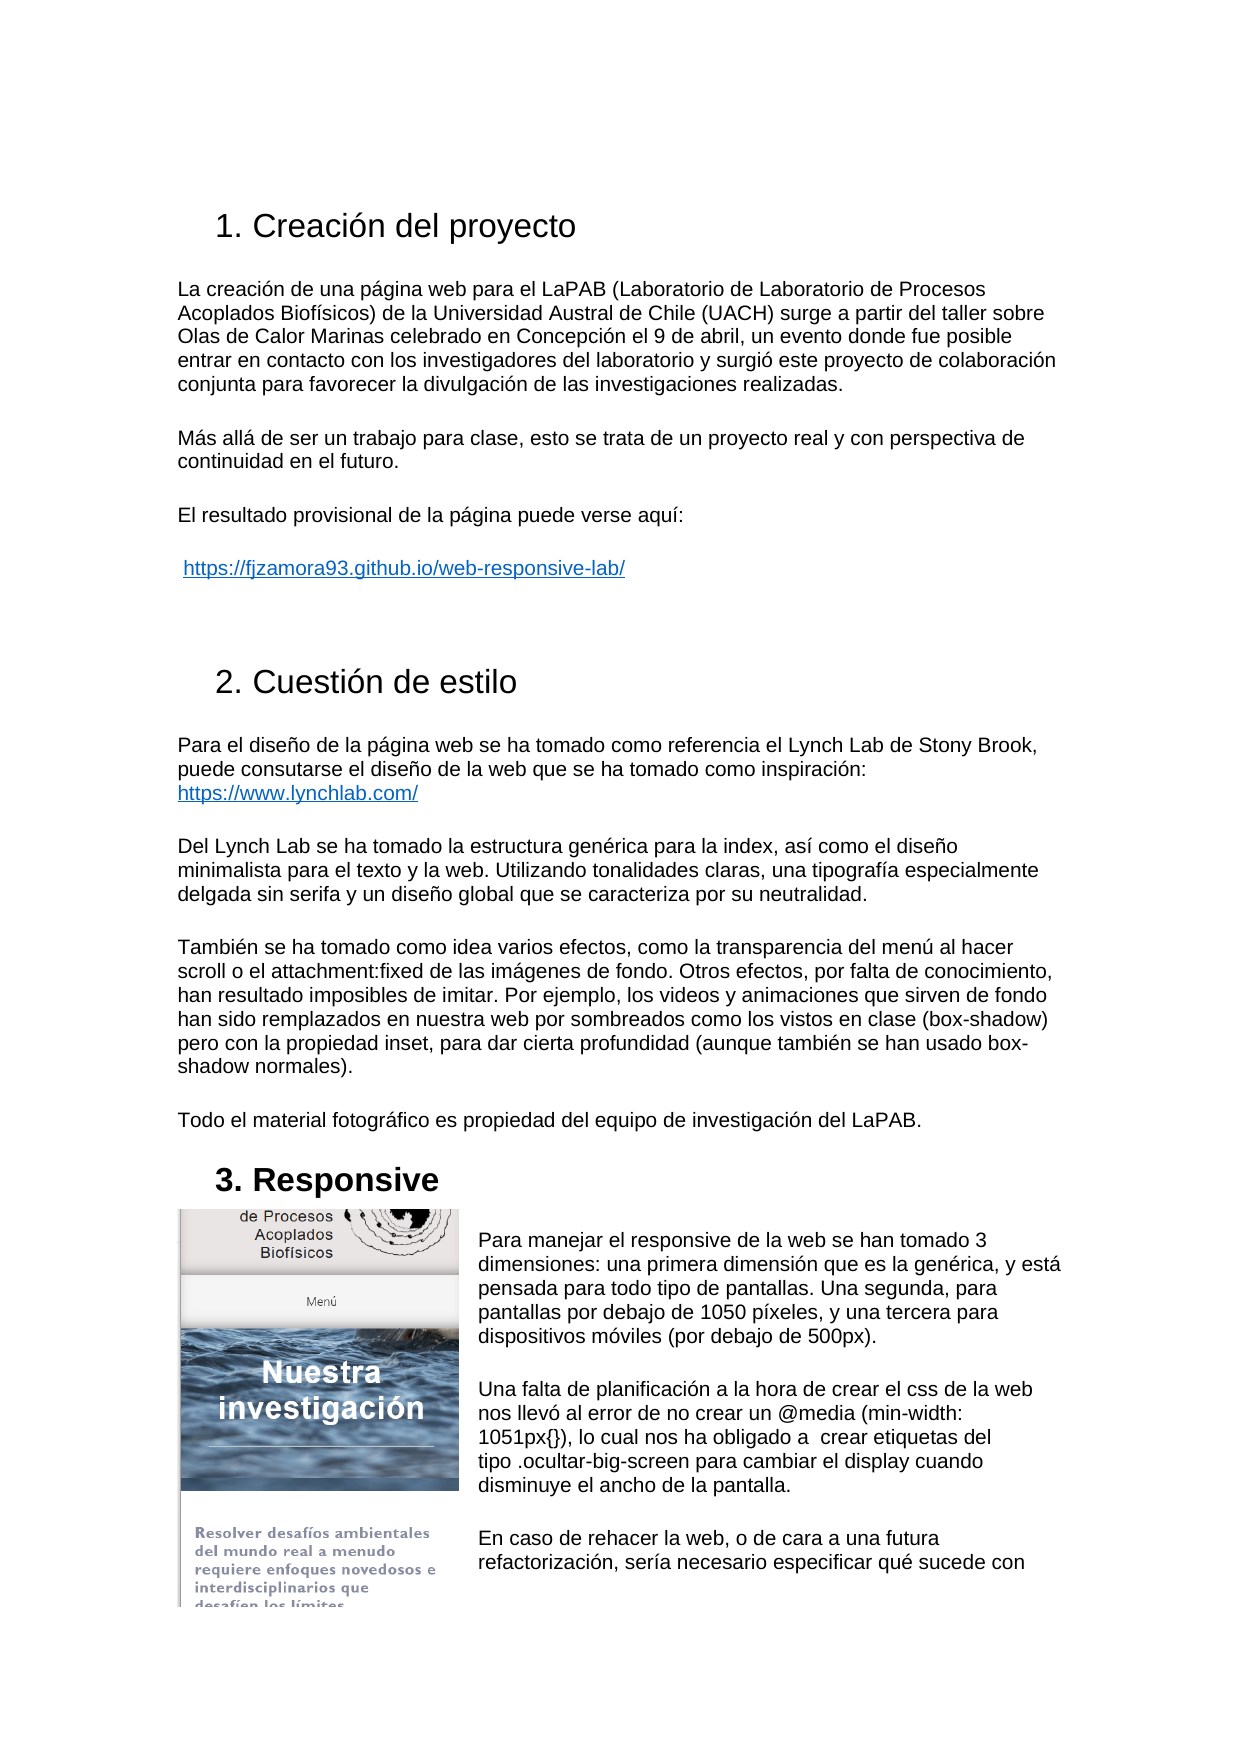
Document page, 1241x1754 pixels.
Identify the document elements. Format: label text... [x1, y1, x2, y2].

subtitle Más allá de ser un trabajo para clase, esto se trata de un proyecto real y con perspectiva de continuidad en el futuro. [177, 425, 1063, 473]
picture [177, 1209, 459, 1607]
subtitle También se ha tomado como idea varios efectos, como la transparencia del menú al hacer scroll o el attachment:fixed de las imágenes de fondo. Otros efectos, por falta de conocimiento, han resultado imposibles de imitar. Por ejemplo, los videos y animaciones que sirven de fondo han sido remplazados en nuestra web por sombreados como los vistos en clase (box-shadow) pero con la propiedad inset, para dar cierta profundidad (aunque también se han usado box-shadow normales). [177, 934, 1063, 1078]
subtitle Todo el material fotográfico es propiedad del equipo de investigación del LaPAB. [177, 1107, 1063, 1131]
subtitle Responsive [215, 1161, 1063, 1199]
subtitle Del Lynch Lab se ha tomado la estructura genérica para la index, así como el diseño minimalista para el texto y la web. Utilizando tonalidades claras, una tipografía especialmente delgada sin serifa y un diseño global que se caracteriza por su neutralidad. [177, 833, 1063, 905]
list Cuestión de estilo [215, 662, 1063, 700]
subtitle Una falta de planificación a la hora de crear el css de la web nos llevó al error de no crear un @media (min-width: 1051px{}), lo cual nos ha obligado a crear etiquetas del tipo .ocultar-big-screen para cambiar el display cuando disminuye el ancho de la pantalla. [459, 1377, 1063, 1497]
subtitle https://fjzamora93.github.io/web-responsive-lab/ [177, 556, 1063, 579]
subtitle El resultado provisional de la página puede verse aquí: [177, 502, 1063, 526]
subtitle Para el diseño de la página web se ha tomado como referencia el Lynch Lab de Stony Brook, puede consutarse el diseño de la web que se ha tomado como inspiración: https://www.lynchlab.com/ [177, 732, 1063, 804]
list Creación del proyecto [215, 206, 1063, 244]
subtitle La creación de una página web para el LaPAB (Laboratorio de Laboratorio de Procesos Acoplados Biofísicos) de la Universidad Austral de Chile (UACH) surge a partir del taller sobre Olas de Calor Marinas celebrado en Concepción el 9 de abril, un evento donde fue posible entrar en contacto con los investigadores del laboratorio y surgió este proyecto de colaboración conjunta para favorecer la divulgación de las investigaciones realizadas. [177, 276, 1063, 396]
subtitle Para manejar el responsive de la web se han tomado 3 dimensiones: una primera dimensión que es la genérica, y está pensada para todo tipo de pantallas. Una segunda, para pantallas por debajo de 1050 píxeles, y una tercera para dispositivos móviles (por debajo de 500px). [459, 1228, 1063, 1348]
